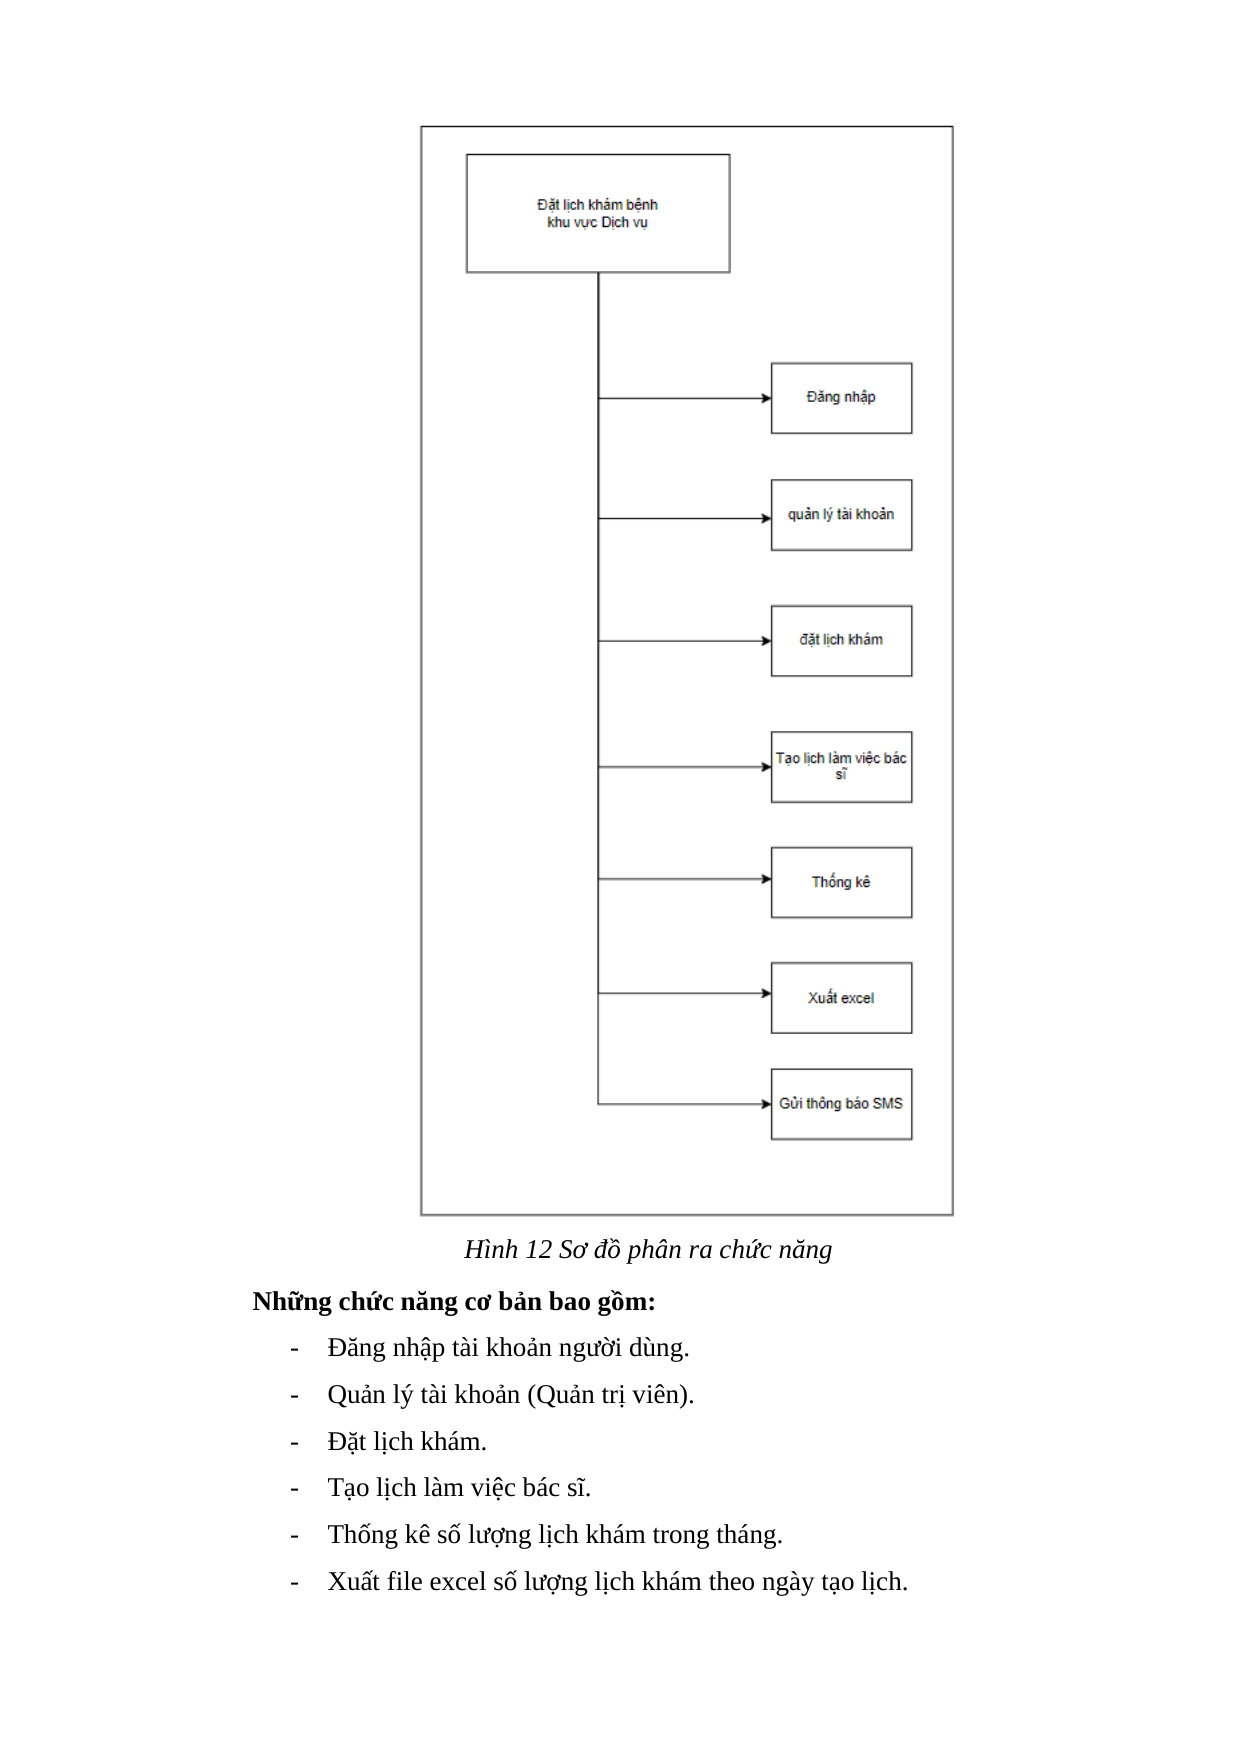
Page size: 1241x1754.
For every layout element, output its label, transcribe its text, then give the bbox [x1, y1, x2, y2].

list Quản lý tài khoản (Quản trị viên). [290, 1378, 1122, 1409]
list Xuất file excel số lượng lịch khám theo ngày tạo lịch. [290, 1565, 1122, 1596]
list Đăng nhập tài khoản người dùng. [290, 1331, 1122, 1362]
list Tạo lịch làm việc bác sĩ. [290, 1471, 1122, 1502]
text Hình 12 Sơ đồ phân ra chức năng [177, 1233, 1122, 1264]
list Đặt lịch khám. [290, 1425, 1122, 1456]
list Thống kê số lượng lịch khám trong tháng. [290, 1518, 1122, 1549]
text Những chức năng cơ bản bao gồm: [215, 1285, 1122, 1316]
picture [412, 118, 962, 1218]
